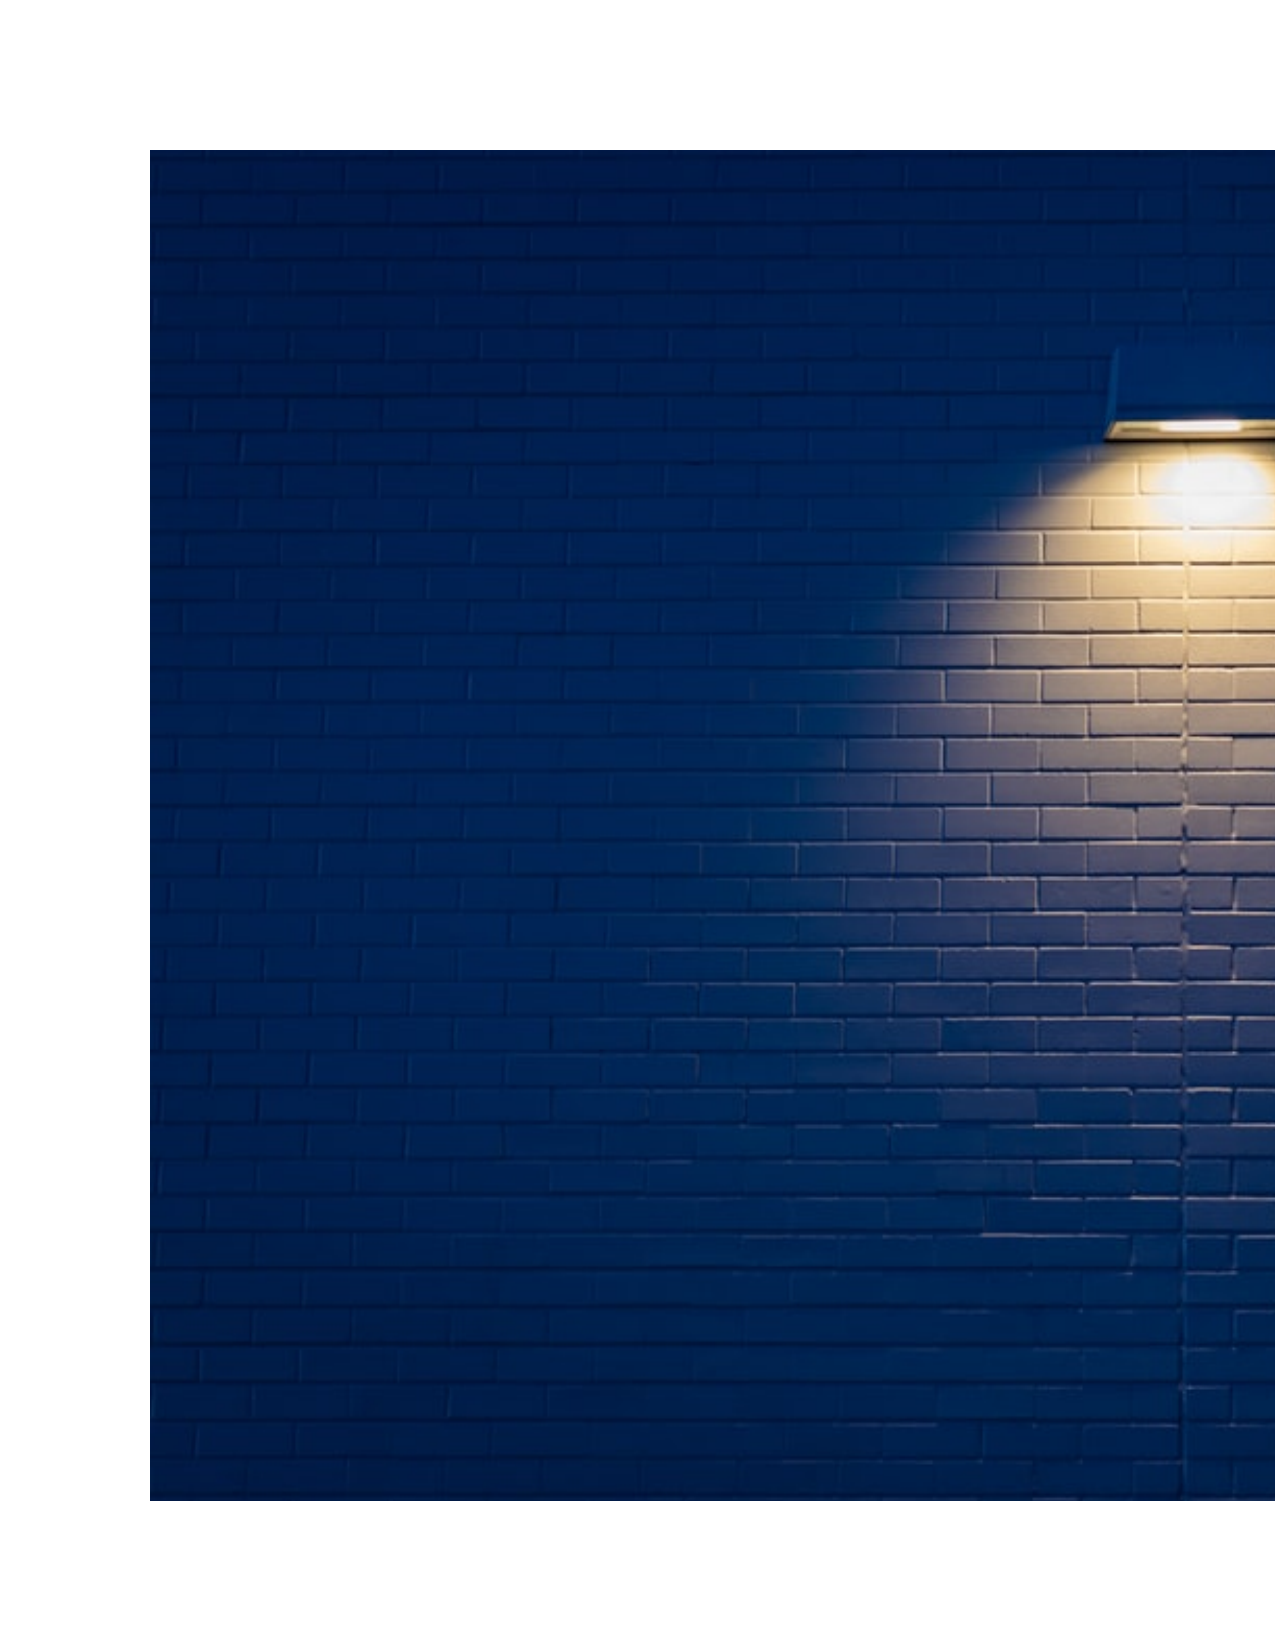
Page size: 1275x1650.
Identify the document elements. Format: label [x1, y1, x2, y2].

picture [150, 150, 1275, 1501]
